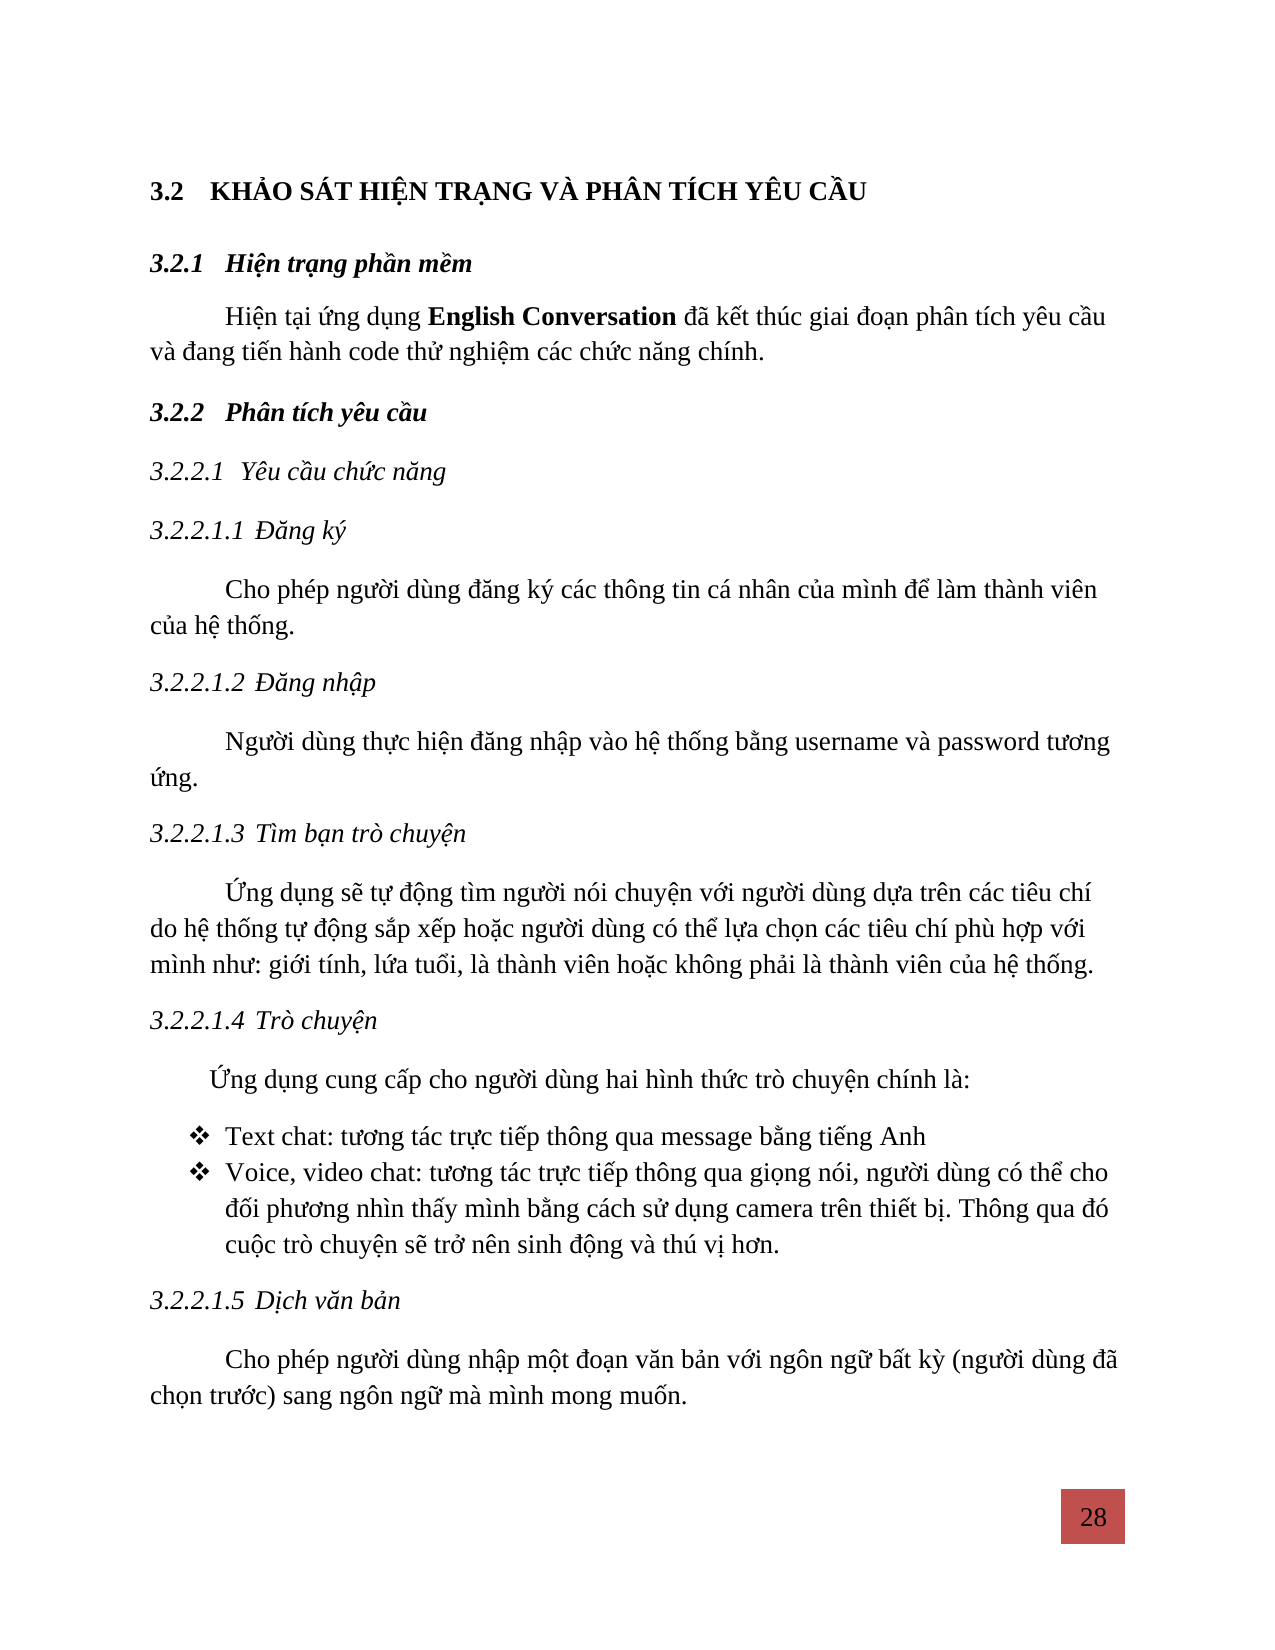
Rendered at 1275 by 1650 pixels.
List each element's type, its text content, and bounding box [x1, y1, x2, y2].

subtitle Hiện trạng phần mềm [150, 247, 1125, 278]
subtitle Dịch văn bản [150, 1284, 1125, 1315]
text Cho phép người dùng nhập một đoạn văn bản với ngôn ngữ bất kỳ (người dùng đã chọn trước) sang ngôn ngữ mà mình mong muốn. [150, 1343, 1125, 1410]
text Ứng dụng cung cấp cho người dùng hai hình thức trò chuyện chính là: [150, 1064, 1125, 1095]
text Cho phép người dùng đăng ký các thông tin cá nhân của mình để làm thành viên của hệ thống. [150, 573, 1125, 640]
list Text chat: tương tác trực tiếp thông qua message bằng tiếng Anh [187, 1120, 1125, 1151]
text Người dùng thực hiện đăng nhập vào hệ thống bằng username và password tương ứng. [150, 725, 1125, 792]
subtitle KHẢO SÁT HIỆN TRẠNG VÀ PHÂN TÍCH YÊU CẦU [150, 175, 1125, 206]
subtitle Đăng nhập [150, 666, 1125, 697]
subtitle Đăng ký [150, 514, 1125, 546]
subtitle Yêu cầu chức năng [150, 455, 1125, 486]
text Ứng dụng sẽ tự động tìm người nói chuyện với người dùng dựa trên các tiêu chí do hệ thống tự động sắp xếp hoặc người dùng có thể lựa chọn các tiêu chí phù hợp với mình như: giới tính, lứa tuổi, là thành viên hoặc không phải là thành viên của hệ thống. [150, 876, 1125, 979]
subtitle Tìm bạn trò chuyện [150, 817, 1125, 848]
subtitle Phân tích yêu cầu [150, 396, 1125, 427]
text Hiện tại ứng dụng English Conversation đã kết thúc giai đoạn phân tích yêu cầu và đang tiến hành code thử nghiệm các chức năng chính. [150, 299, 1125, 366]
list Voice, video chat: tương tác trực tiếp thông qua giọng nói, người dùng có thể cho đối phương nhìn thấy mình bằng cách sử dụng camera trên thiết bị. Thông qua đó cuộc trò chuyện sẽ trở nên sinh động và thú vị hơn. [187, 1156, 1125, 1259]
subtitle Trò chuyện [150, 1004, 1125, 1036]
